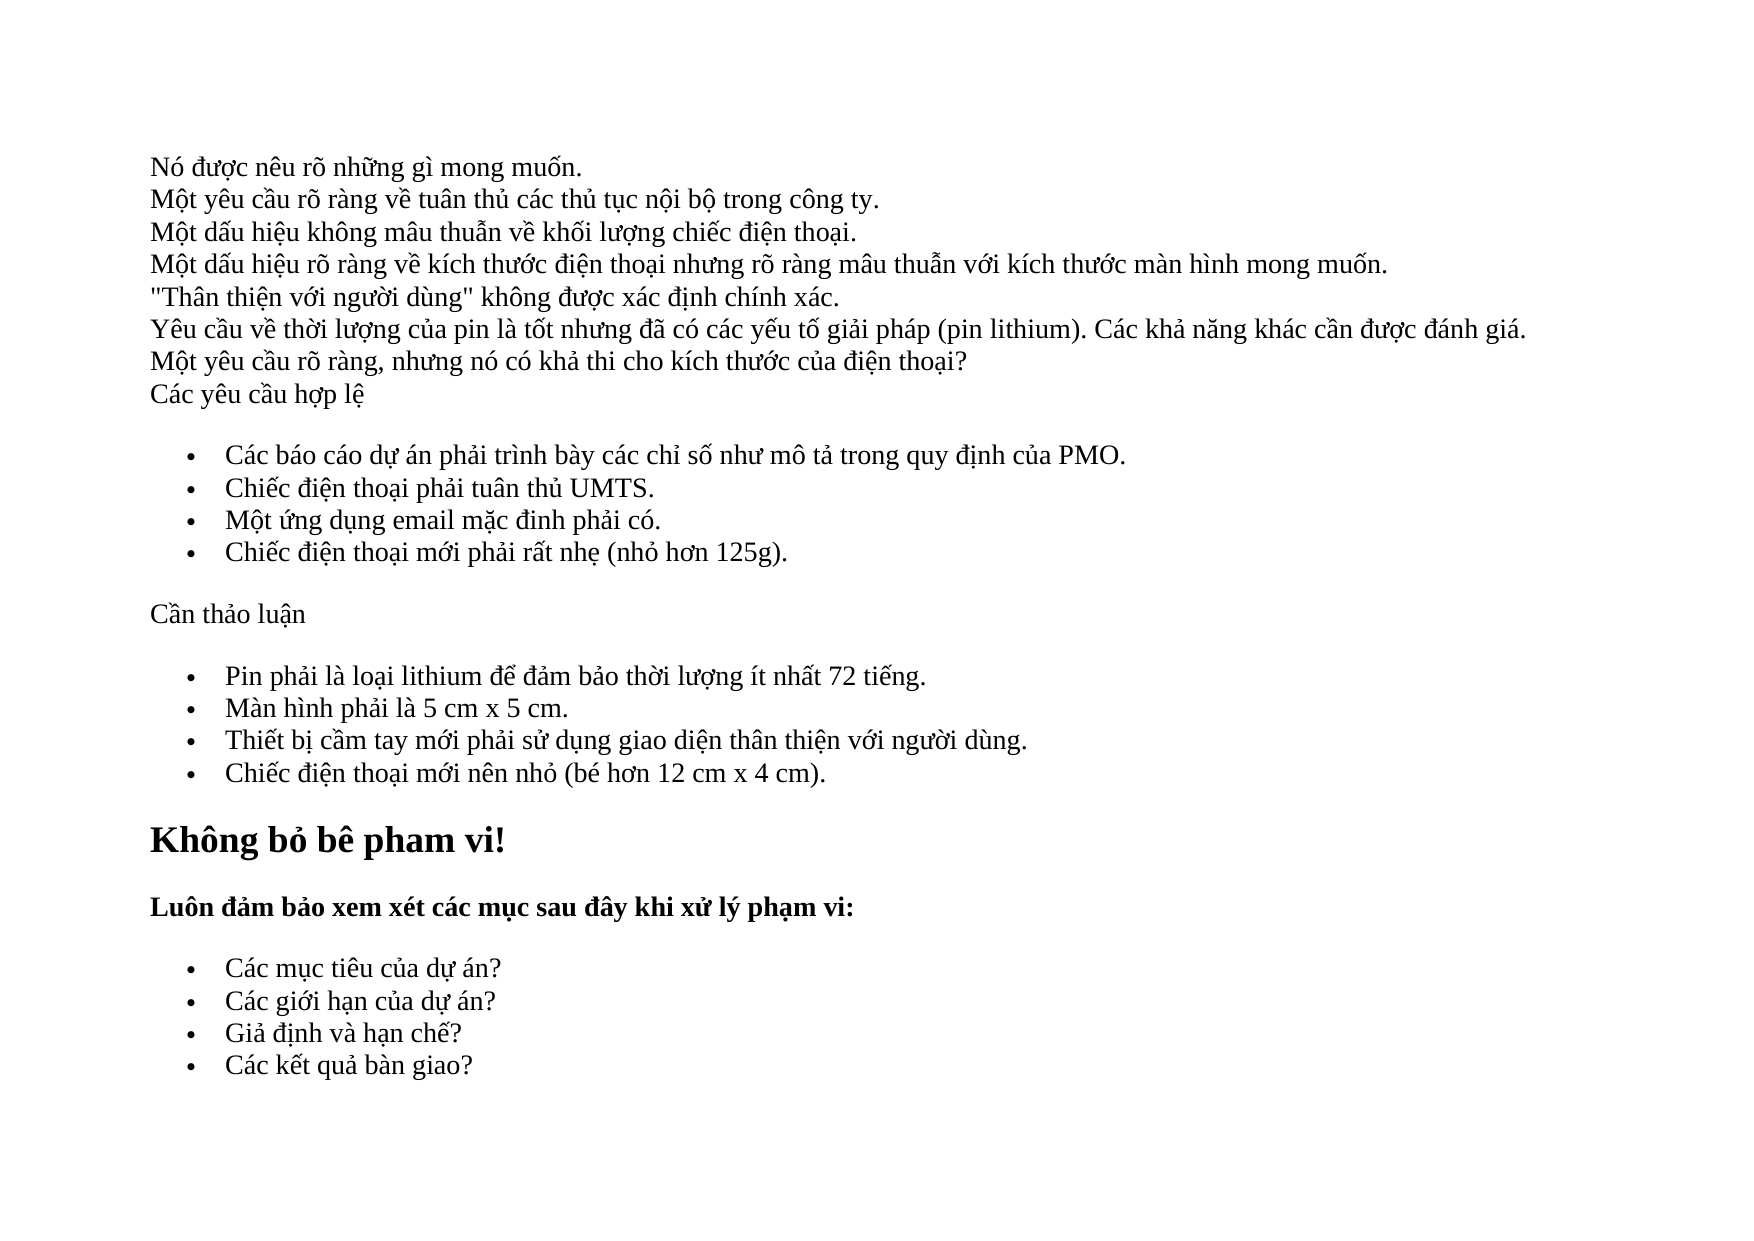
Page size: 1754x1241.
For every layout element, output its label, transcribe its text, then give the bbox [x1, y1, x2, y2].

list Chiếc điện thoại phải tuân thủ UMTS. [187, 471, 1604, 503]
text Một dấu hiệu rõ ràng về kích thước điện thoại nhưng rõ ràng mâu thuẫn với kích thước màn hình mong muốn. [150, 247, 1604, 279]
list Một ứng dụng email mặc đinh phải có. [187, 503, 1604, 536]
list Thiết bị cầm tay mới phải sử dụng giao diện thân thiện với người dùng. [187, 723, 1604, 756]
list Chiếc điện thoại mới nên nhỏ (bé hơn 12 cm x 4 cm). [187, 756, 1604, 788]
list Các mục tiêu của dự án? [187, 951, 1604, 984]
list Giả định và hạn chế? [187, 1016, 1604, 1048]
text "Thân thiện với người dùng" không được xác định chính xác. [150, 279, 1604, 312]
text Không bỏ bê pham vi! [150, 817, 1604, 861]
text Một dấu hiệu không mâu thuẫn về khối lượng chiếc điện thoại. [150, 215, 1604, 247]
text Các yêu cầu hợp lệ [150, 377, 1604, 409]
text Nó được nêu rõ những gì mong muốn. [150, 150, 1604, 182]
text Một yêu cầu rõ ràng, nhưng nó có khả thi cho kích thước của điện thoại? [150, 344, 1604, 377]
text Yêu cầu về thời lượng của pin là tốt nhưng đã có các yếu tố giải pháp (pin lithium). Các khả năng khác cần được đánh giá. [150, 312, 1604, 344]
list Chiếc điện thoại mới phải rất nhẹ (nhỏ hơn 125g). [187, 536, 1604, 568]
text Luôn đảm bảo xem xét các mục sau đây khi xử lý phạm vi: [150, 890, 1604, 922]
text Cần thảo luận [150, 597, 1604, 629]
text Một yêu cầu rõ ràng về tuân thủ các thủ tục nội bộ trong công ty. [150, 182, 1604, 215]
list Màn hình phải là 5 cm x 5 cm. [187, 691, 1604, 723]
list Các kết quả bàn giao? [187, 1048, 1604, 1081]
list Pin phải là loại lithium để đảm bảo thời lượng ít nhất 72 tiếng. [187, 659, 1604, 691]
list Các báo cáo dự án phải trình bày các chỉ số như mô tả trong quy định của PMO. [187, 438, 1604, 471]
list Các giới hạn của dự án? [187, 984, 1604, 1016]
